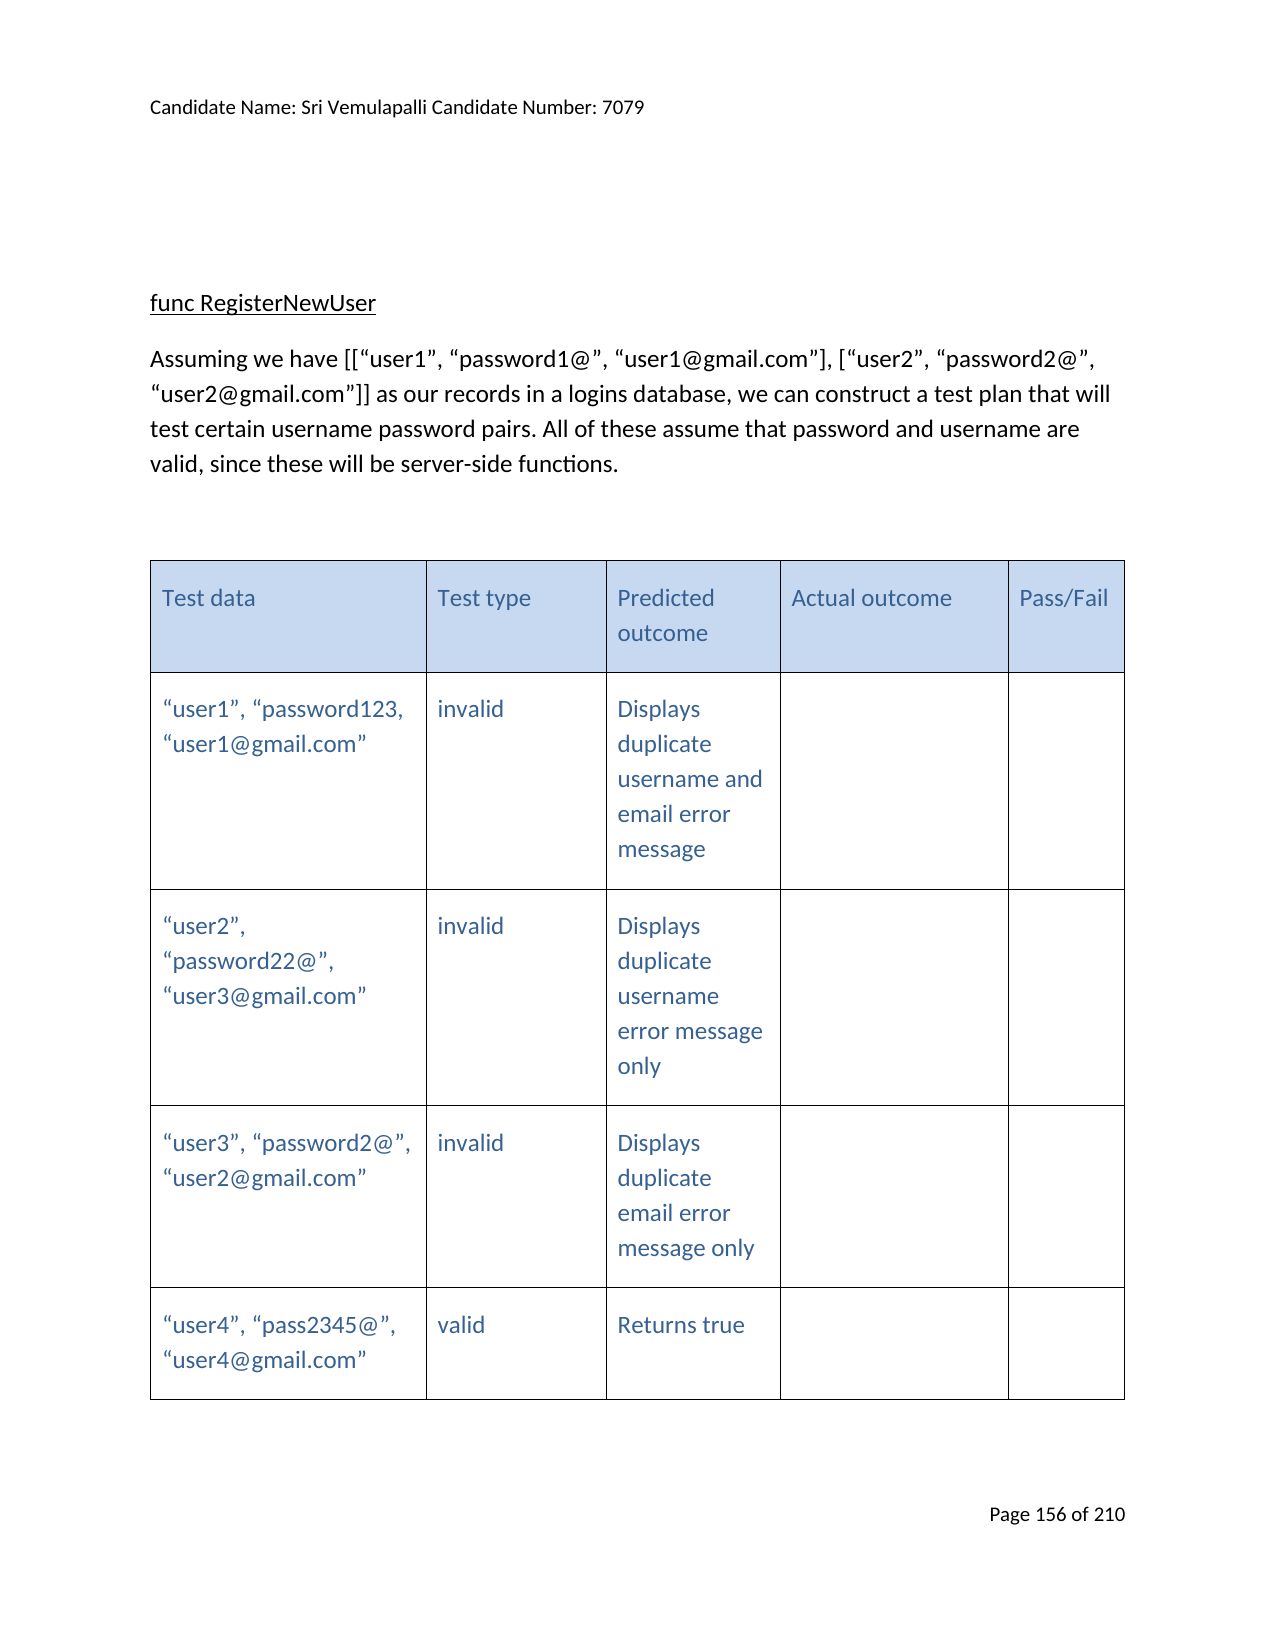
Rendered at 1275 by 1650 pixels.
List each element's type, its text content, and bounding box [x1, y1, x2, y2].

table_cell [1009, 1106, 1124, 1287]
table_header Actual outcome [781, 561, 1008, 672]
table_cell valid [427, 1288, 606, 1399]
text Assuming we have [[“user1”, “password1@”, “user1@gmail.com”], [“user2”, “password2@”, “user2@gmail.com”]] as our records in a logins database, we can construct a test plan that will test certain username password pairs. All of these assume that password and username are valid, since these will be server-side functions. [150, 343, 1125, 479]
table_cell [781, 1106, 1008, 1287]
table_cell invalid [427, 890, 606, 1105]
table_cell “user1”, “password123, “user1@gmail.com” [151, 673, 426, 888]
table_cell “user4”, “pass2345@”, “user4@gmail.com” [151, 1288, 426, 1399]
table_cell [781, 890, 1008, 1105]
table_header Test data [151, 561, 426, 672]
table_cell “user2”, “password22@”, “user3@gmail.com” [151, 890, 426, 1105]
table_cell [781, 673, 1008, 888]
table_cell [1009, 673, 1124, 888]
table_cell [781, 1288, 1008, 1399]
table_cell Displays duplicate username error message only [607, 890, 780, 1105]
table_cell Displays duplicate username and email error message [607, 673, 780, 888]
table_cell [1009, 890, 1124, 1105]
table_header Pass/Fail [1009, 561, 1124, 672]
table_header Predicted outcome [607, 561, 780, 672]
text func RegisterNewUser [150, 287, 1125, 318]
table_cell Returns true [607, 1288, 780, 1399]
table_header Test type [427, 561, 606, 672]
table_cell “user3”, “password2@”, “user2@gmail.com” [151, 1106, 426, 1287]
table_cell invalid [427, 1106, 606, 1287]
table_cell invalid [427, 673, 606, 888]
table_cell Displays duplicate email error message only [607, 1106, 780, 1287]
table_cell [1009, 1288, 1124, 1399]
